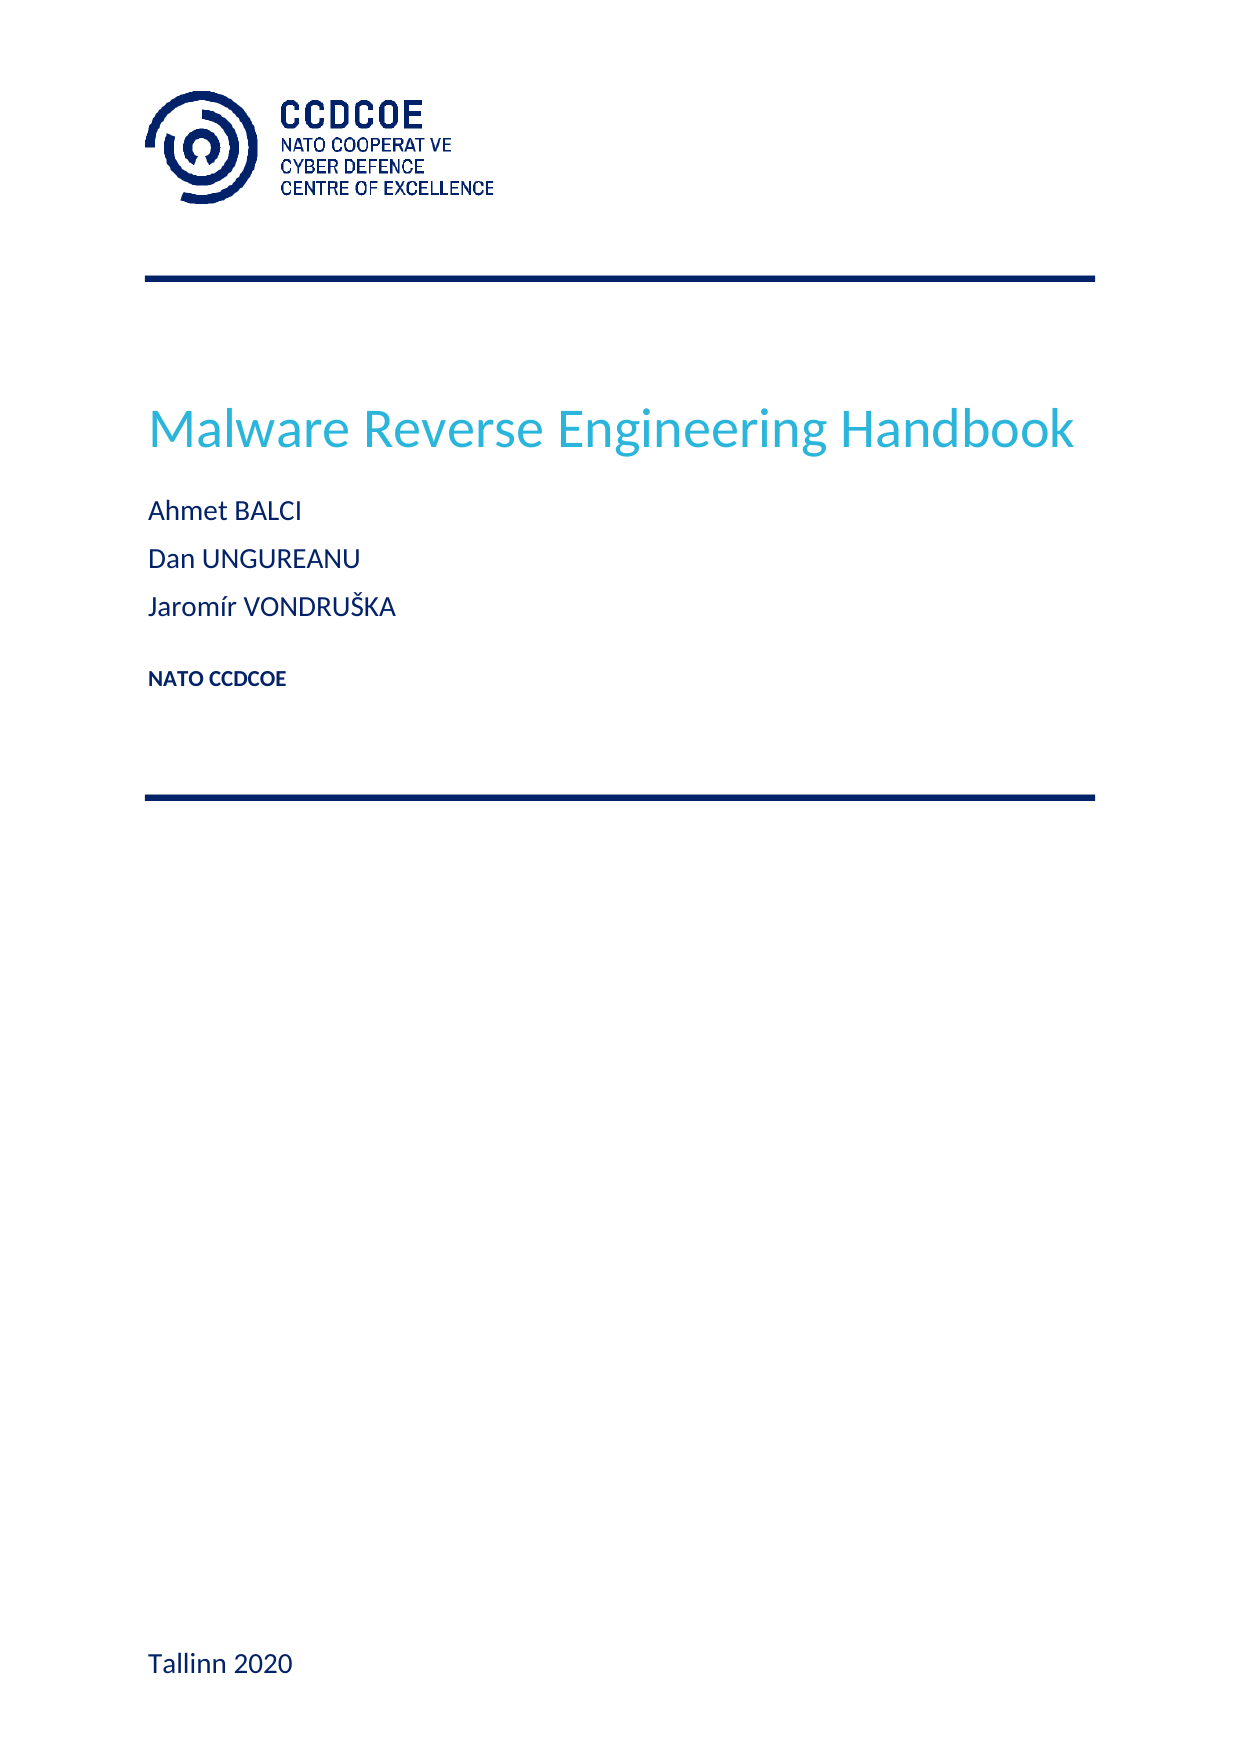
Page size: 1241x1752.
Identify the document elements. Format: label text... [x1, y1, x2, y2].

text Jaromír VONDRUŠKA [148, 588, 1090, 624]
text Tallinn 2020 [148, 1645, 1090, 1680]
text Malware Reverse Engineering Handbook [148, 393, 1090, 462]
text Dan UNGUREANU [148, 540, 1090, 576]
picture [144, 275, 1096, 282]
picture [145, 91, 494, 204]
text NATO CCDCOE [148, 664, 1090, 692]
picture [144, 794, 1096, 801]
text Ahmet BALCI [148, 492, 1090, 528]
